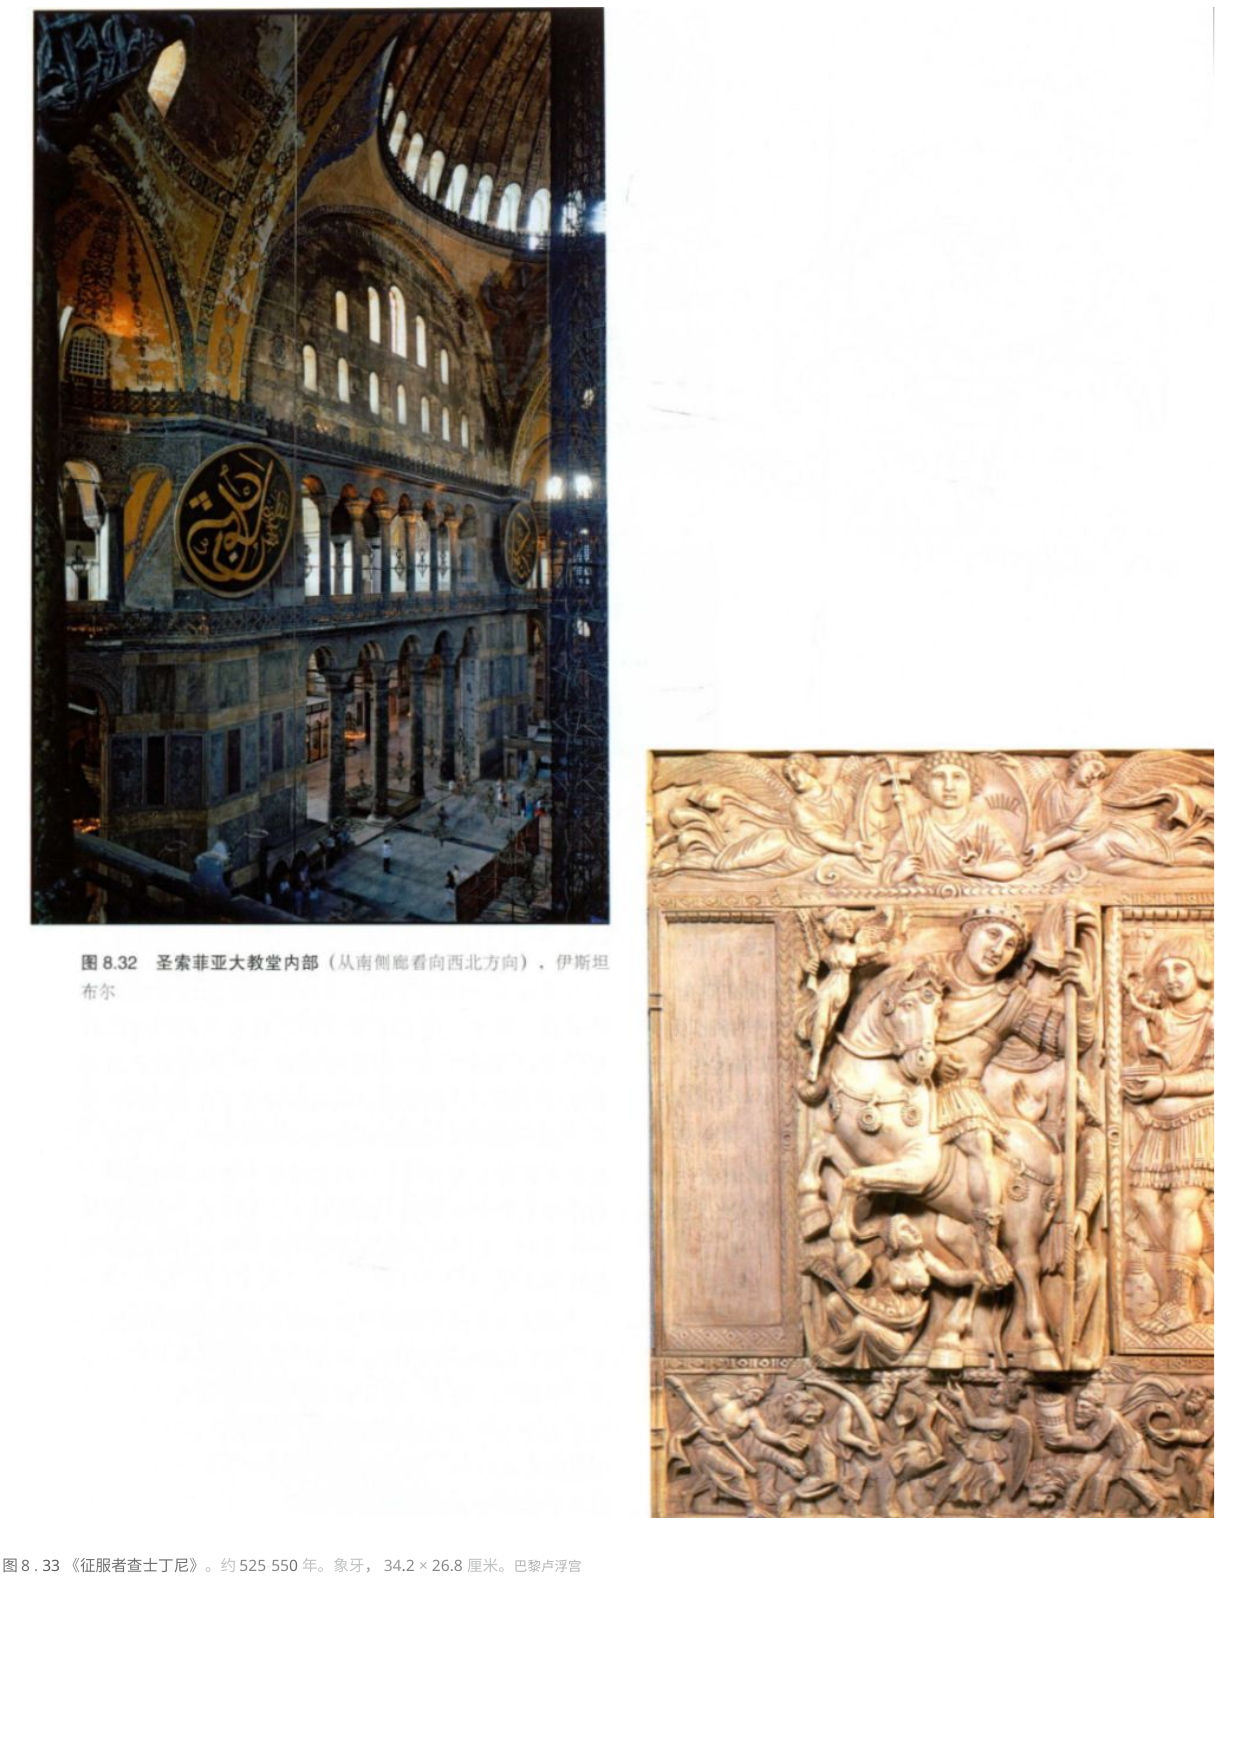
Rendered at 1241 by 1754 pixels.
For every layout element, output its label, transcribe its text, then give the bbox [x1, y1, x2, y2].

picture [26, 7, 1215, 1518]
text 图8 . 33 《征服者查士丁尼》。约525-550 年。象牙， 34.2 × 26.8 厘米。巴黎卢浮宫 [2, 1549, 1238, 1580]
